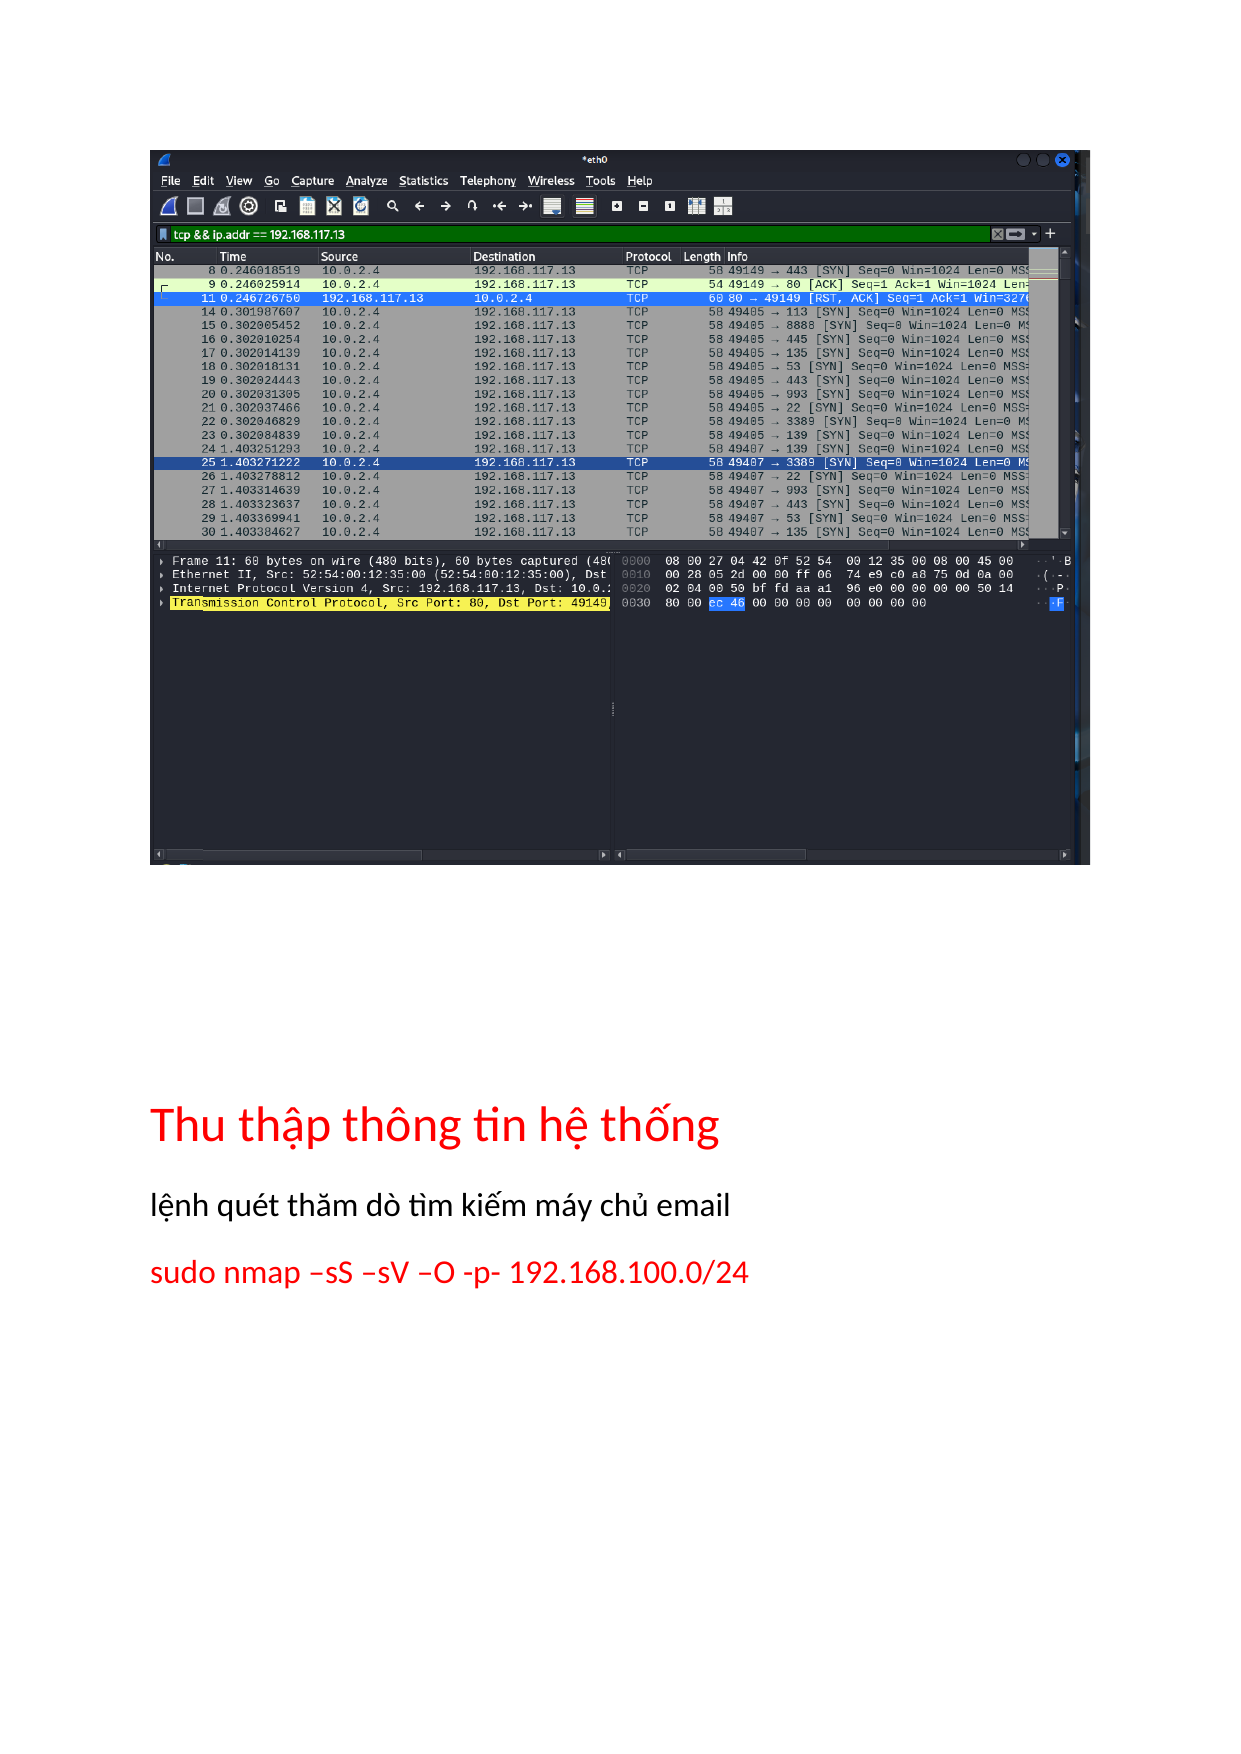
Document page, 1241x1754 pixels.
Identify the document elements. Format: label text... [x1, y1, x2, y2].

text sudo nmap –sS –sV –O -p- 192.168.100.0/24 [150, 1251, 1090, 1292]
picture [150, 150, 1091, 865]
text Thu thập thông tin hệ thống [150, 1093, 1090, 1154]
text lệnh quét thăm dò tìm kiếm máy chủ email [150, 1183, 1090, 1224]
